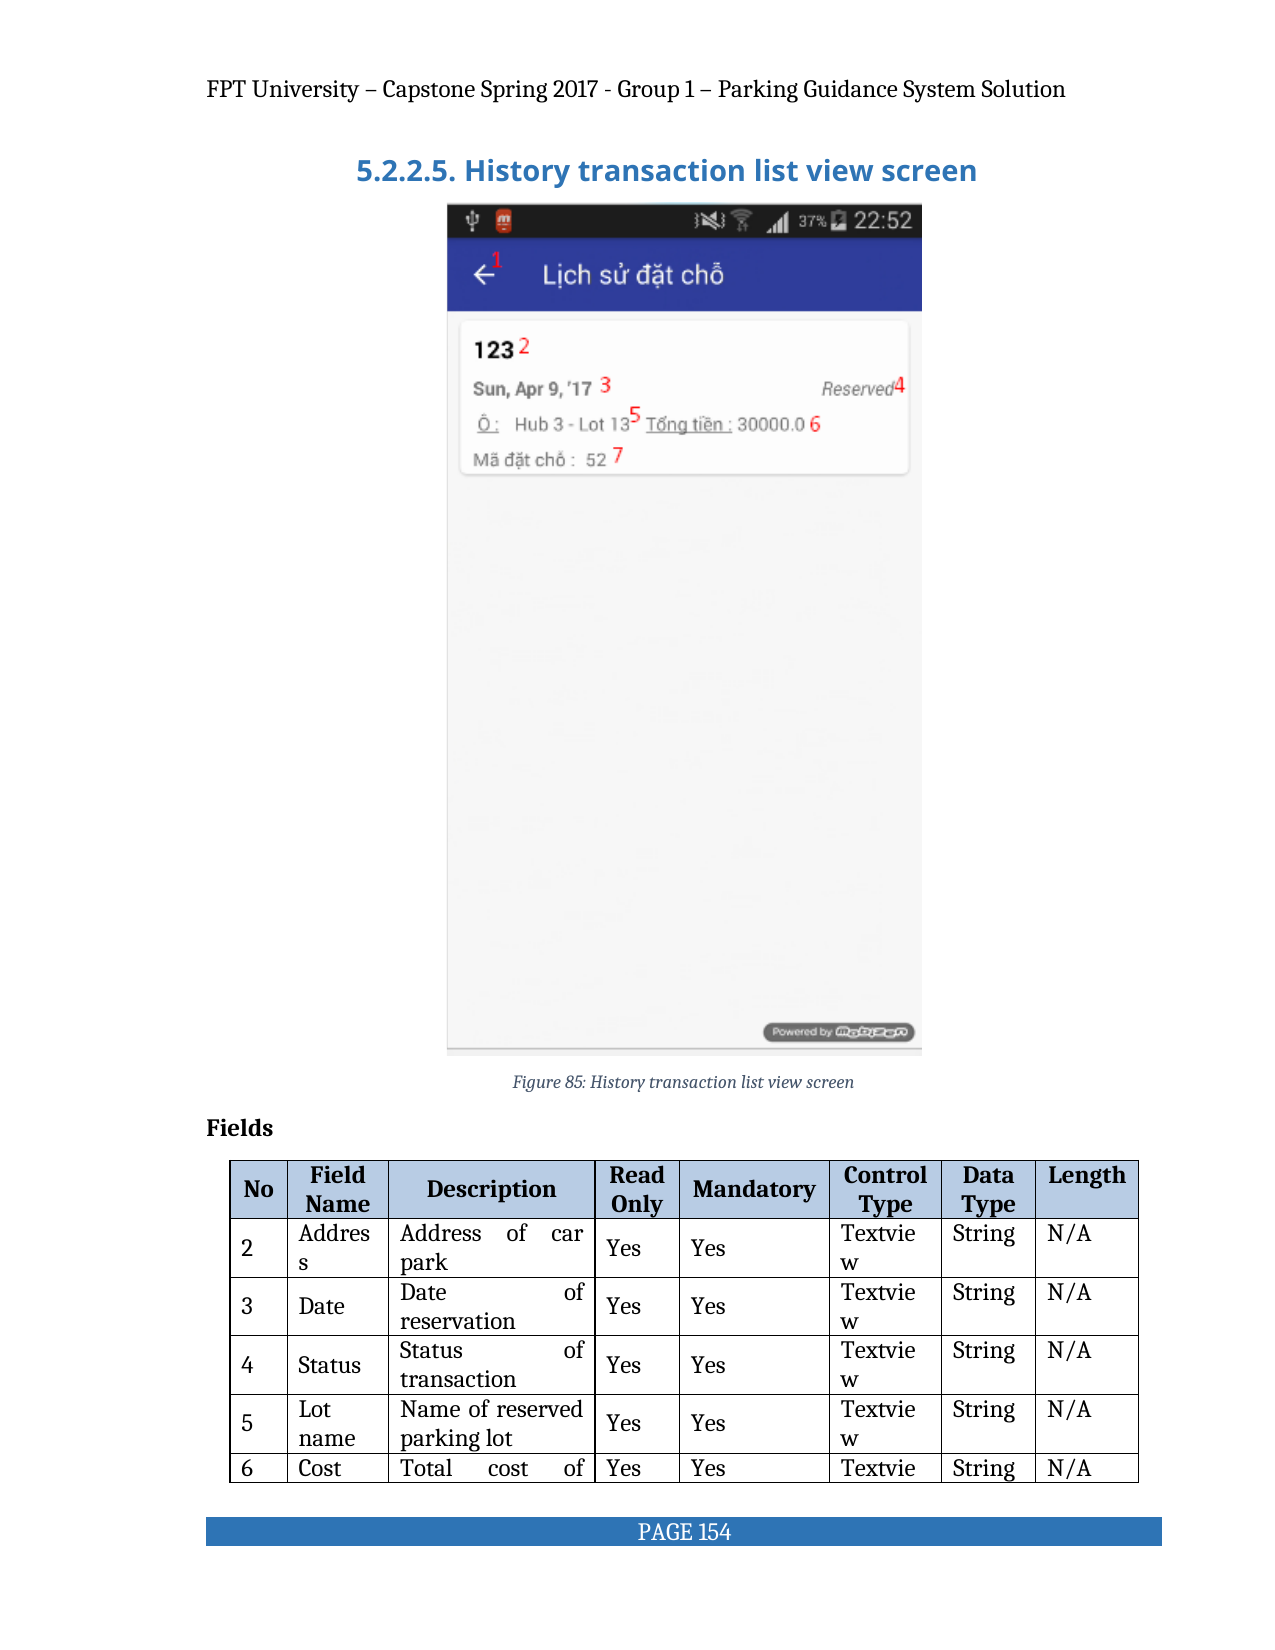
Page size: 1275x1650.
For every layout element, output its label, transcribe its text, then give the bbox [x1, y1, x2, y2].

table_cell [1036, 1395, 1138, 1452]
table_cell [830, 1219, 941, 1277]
subtitle History transaction list view screen [206, 150, 1162, 190]
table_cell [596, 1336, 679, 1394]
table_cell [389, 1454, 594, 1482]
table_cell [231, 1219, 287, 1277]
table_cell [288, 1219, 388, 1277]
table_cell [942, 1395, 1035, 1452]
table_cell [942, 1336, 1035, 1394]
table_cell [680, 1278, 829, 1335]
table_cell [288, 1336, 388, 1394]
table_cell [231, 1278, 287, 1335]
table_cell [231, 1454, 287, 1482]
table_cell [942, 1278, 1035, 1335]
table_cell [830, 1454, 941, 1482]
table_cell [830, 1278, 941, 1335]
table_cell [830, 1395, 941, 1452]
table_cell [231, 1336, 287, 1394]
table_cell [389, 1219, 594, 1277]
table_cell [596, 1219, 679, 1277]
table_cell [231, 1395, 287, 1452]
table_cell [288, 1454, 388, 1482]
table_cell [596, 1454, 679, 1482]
picture [446, 202, 922, 1056]
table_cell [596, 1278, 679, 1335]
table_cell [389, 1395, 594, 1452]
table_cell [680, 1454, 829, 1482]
text Fields [206, 1114, 1162, 1143]
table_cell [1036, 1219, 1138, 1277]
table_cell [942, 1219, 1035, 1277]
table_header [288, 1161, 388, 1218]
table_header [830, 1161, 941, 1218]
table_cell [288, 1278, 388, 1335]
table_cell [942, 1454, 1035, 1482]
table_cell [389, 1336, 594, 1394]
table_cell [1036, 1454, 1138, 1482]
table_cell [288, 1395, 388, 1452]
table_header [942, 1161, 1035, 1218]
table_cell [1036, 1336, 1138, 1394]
text Figure 85: History transaction list view screen [206, 1072, 1162, 1093]
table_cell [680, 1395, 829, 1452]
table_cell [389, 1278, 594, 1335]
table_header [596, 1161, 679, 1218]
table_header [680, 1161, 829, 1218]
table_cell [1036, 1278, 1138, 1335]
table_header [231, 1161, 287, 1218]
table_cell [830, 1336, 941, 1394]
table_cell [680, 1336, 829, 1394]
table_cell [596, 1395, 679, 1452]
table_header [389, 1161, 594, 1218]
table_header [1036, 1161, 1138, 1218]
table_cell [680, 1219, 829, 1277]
